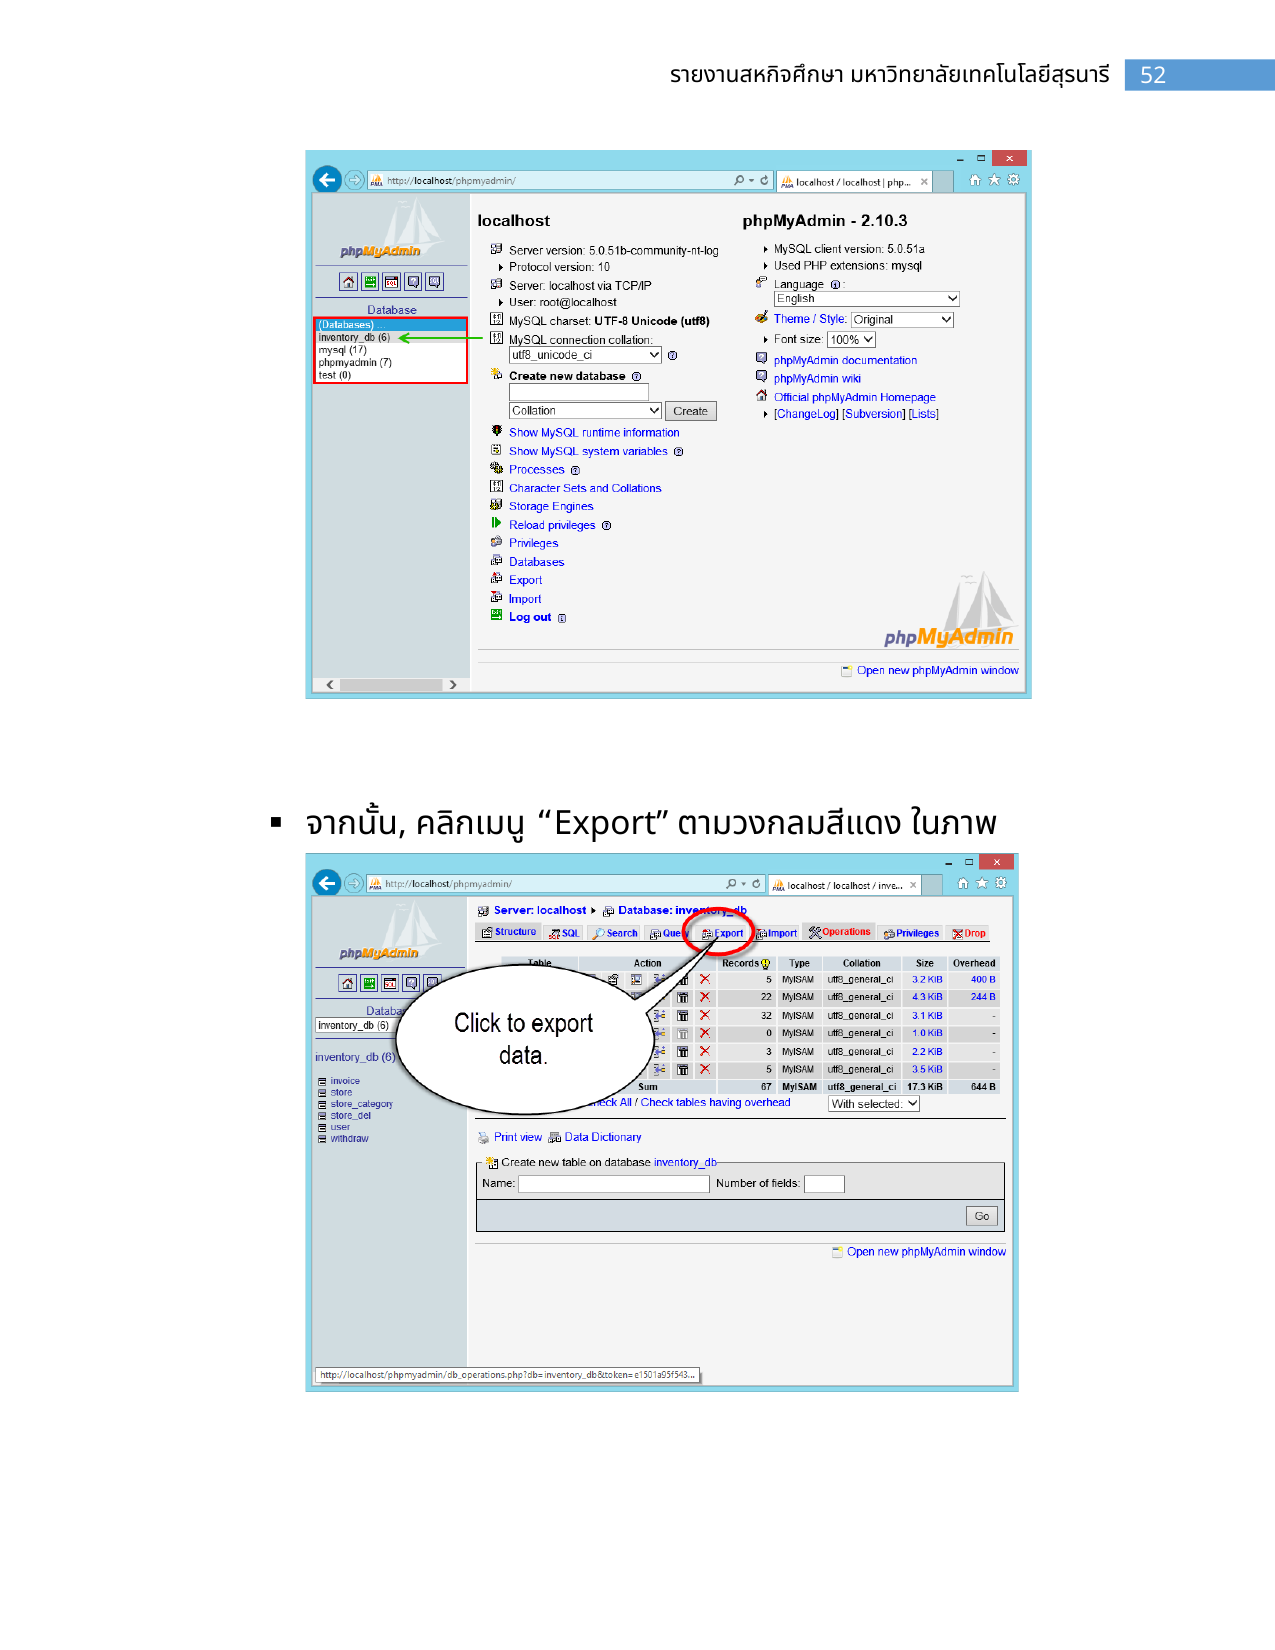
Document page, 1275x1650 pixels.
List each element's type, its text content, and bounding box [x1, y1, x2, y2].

picture [305, 150, 1032, 699]
list จากนั้น, คลิกเมนู “Export” ตามวงกลมสีแดง ในภาพ [268, 798, 1125, 849]
picture [305, 853, 1019, 1392]
